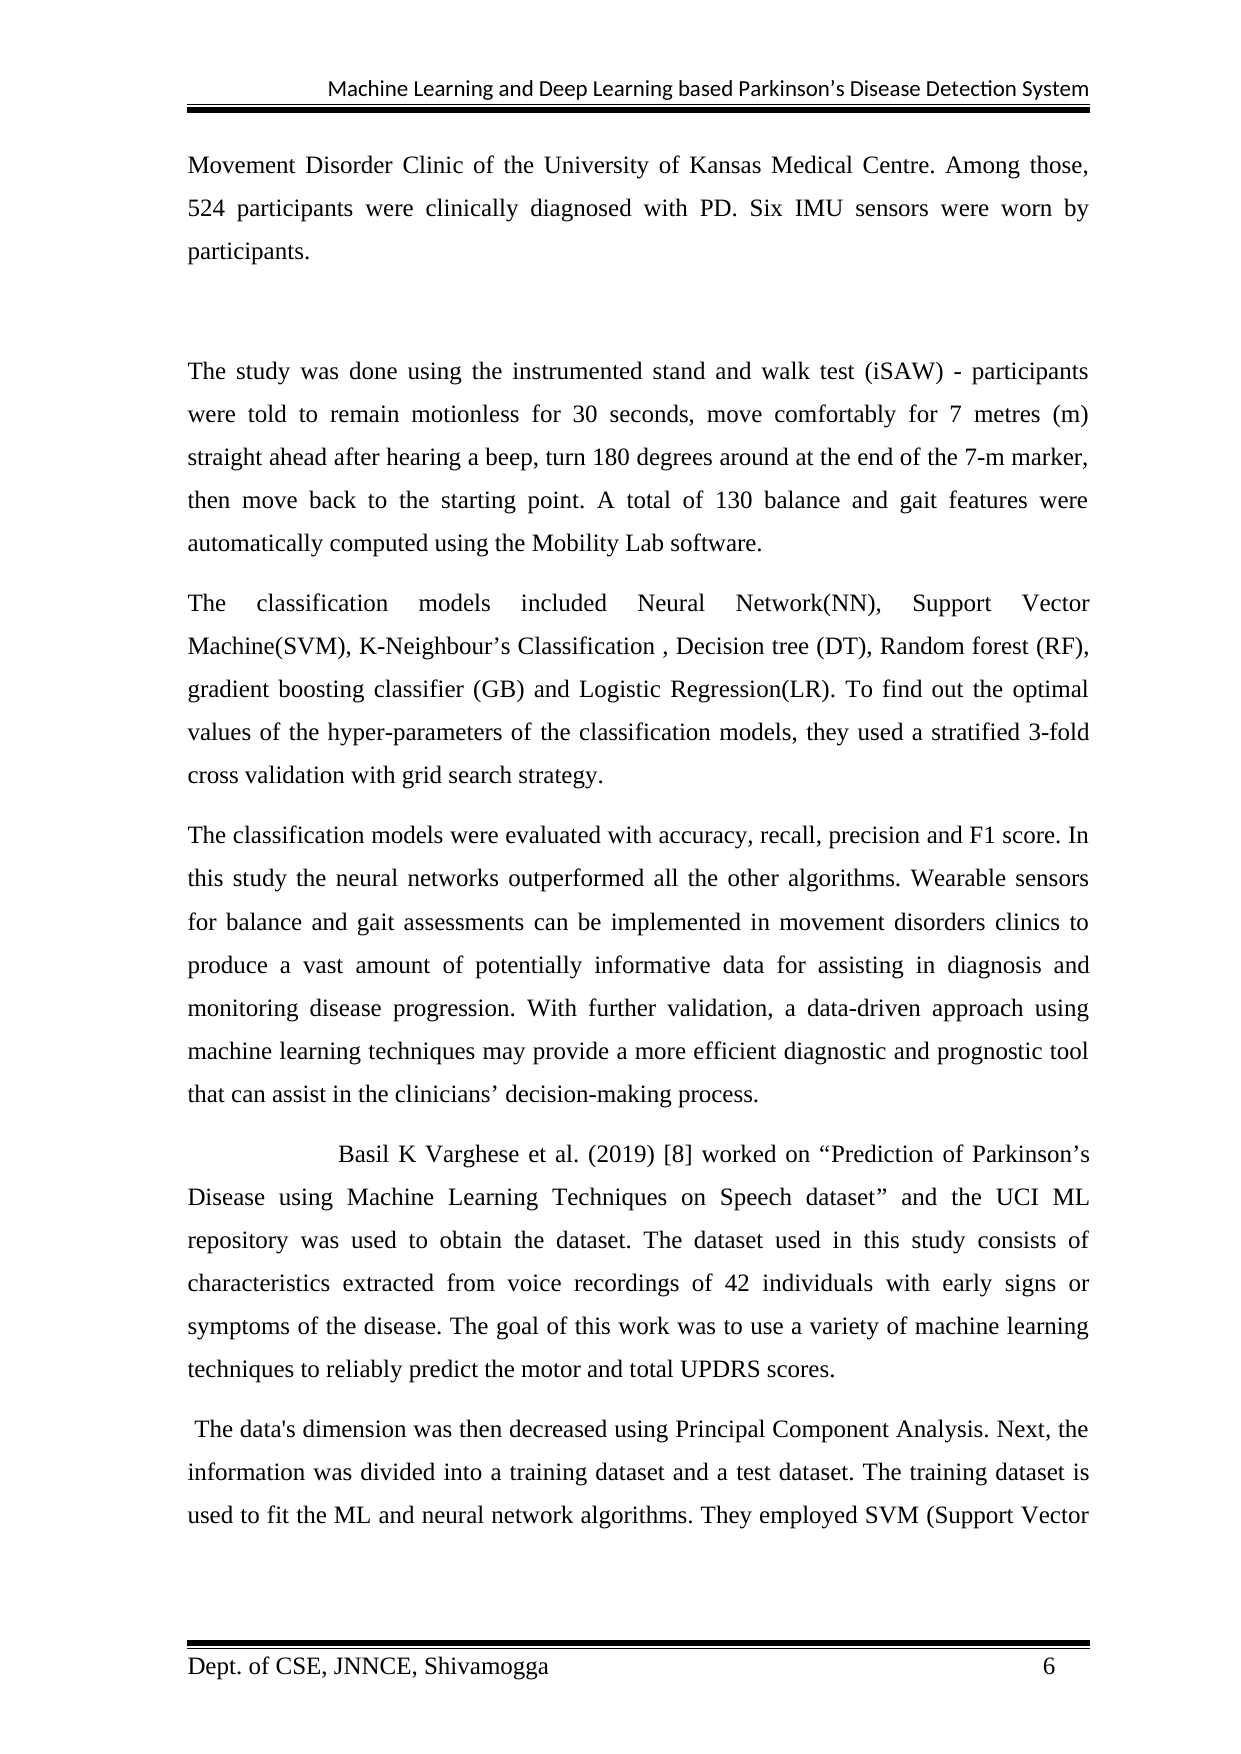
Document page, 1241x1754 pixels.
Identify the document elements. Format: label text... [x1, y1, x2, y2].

text The classification models were evaluated with accuracy, recall, precision and F1 score. In this study the neural networks outperformed all the other algorithms. Wearable sensors for balance and gait assessments can be implemented in movement disorders clinics to produce a vast amount of potentially informative data for assisting in diagnosis and monitoring disease progression. With further validation, a data-driven approach using machine learning techniques may provide a more efficient diagnostic and prognostic tool that can assist in the clinicians’ decision-making process. [187, 820, 1090, 1108]
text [187, 1414, 1090, 1529]
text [187, 150, 1090, 265]
text The study was done using the instrumented stand and walk test (iSAW) - participants were told to remain motionless for 30 seconds, move comfortably for 7 metres (m) straight ahead after hearing a beep, turn 180 degrees around at the end of the 7-m marker, then move back to the starting point. A total of 130 balance and gait features were automatically computed using the Mobility Lab software. [187, 356, 1090, 557]
text Basil K Varghese et al. (2019) [8] worked on “Prediction of Parkinson’s Disease using Machine Learning Techniques on Speech dataset” and the UCI ML repository was used to obtain the dataset. The dataset used in this study consists of characteristics extracted from voice recordings of 42 individuals with early signs or symptoms of the disease. The goal of this work was to use a variety of machine learning techniques to reliably predict the motor and total UPDRS scores. [187, 1139, 1090, 1383]
text The classification models included Neural Network(NN), Support Vector Machine(SVM), K-Neighbour’s Classification , Decision tree (DT), Random forest (RF), gradient boosting classifier (GB) and Logistic Regression(LR). To find out the optimal values of the hyper-parameters of the classification models, they used a stratified 3-fold cross validation with grid search strategy. [187, 588, 1090, 789]
